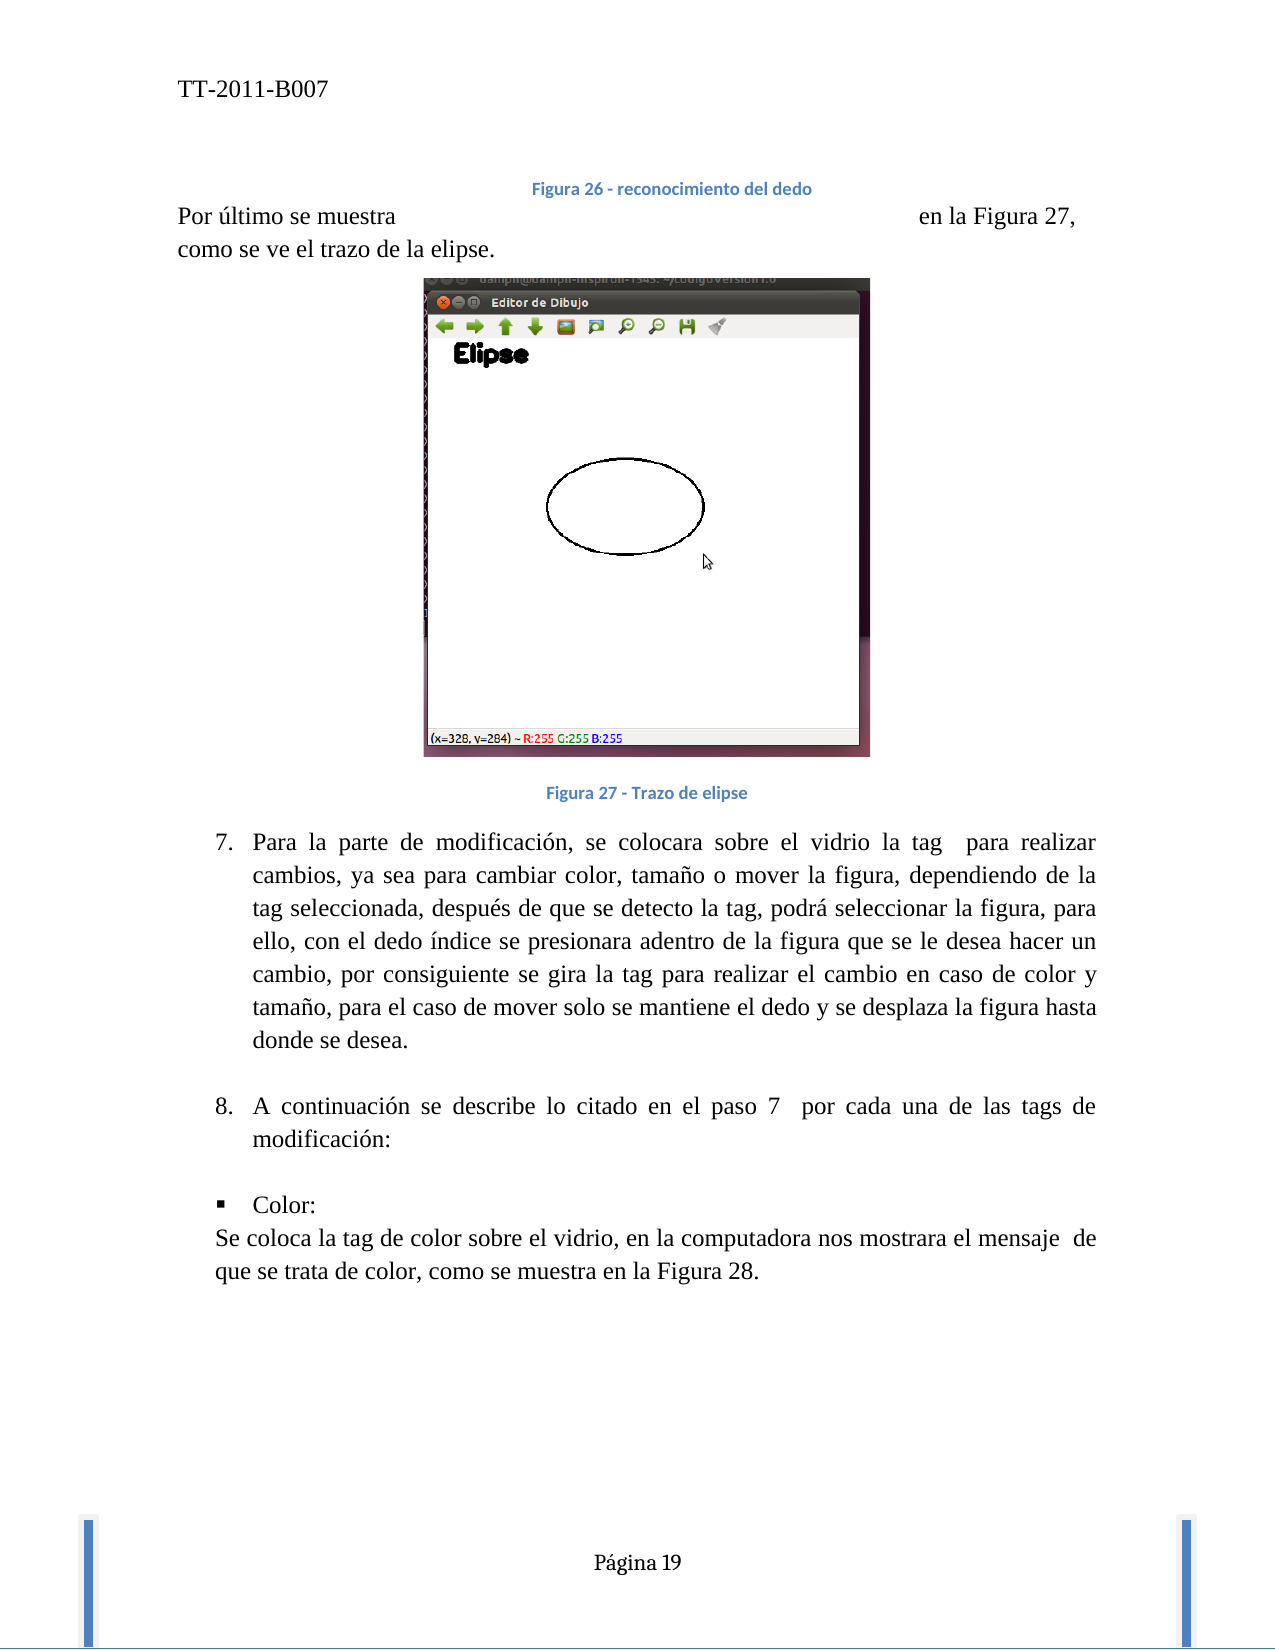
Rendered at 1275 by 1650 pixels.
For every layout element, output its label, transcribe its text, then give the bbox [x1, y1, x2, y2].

text Se coloca la tag de color sobre el vidrio, en la computadora nos mostrara el mensaje de que se trata de color, como se muestra en la Figura 28. [215, 1223, 1098, 1285]
list A continuación se describe lo citado en el paso 7 por cada una de las tags de modificación: [215, 1091, 1098, 1153]
text Por último se muestra en la Figura 27, como se ve el trazo de la elipse. [177, 201, 1098, 263]
list Color: [215, 1190, 1098, 1219]
picture [423, 278, 871, 757]
list Para la parte de modificación, se colocara sobre el vidrio la tag para realizar cambios, ya sea para cambiar color, tamaño o mover la figura, dependiendo de la tag seleccionada, después de que se detecto la tag, podrá seleccionar la figura, para ello, con el dedo índice se presionara adentro de la figura que se le desea hacer un cambio, por consiguiente se gira la tag para realizar el cambio en caso de color y tamaño, para el caso de mover solo se mantiene el dedo y se desplaza la figura hasta donde se desea. [215, 827, 1098, 1054]
